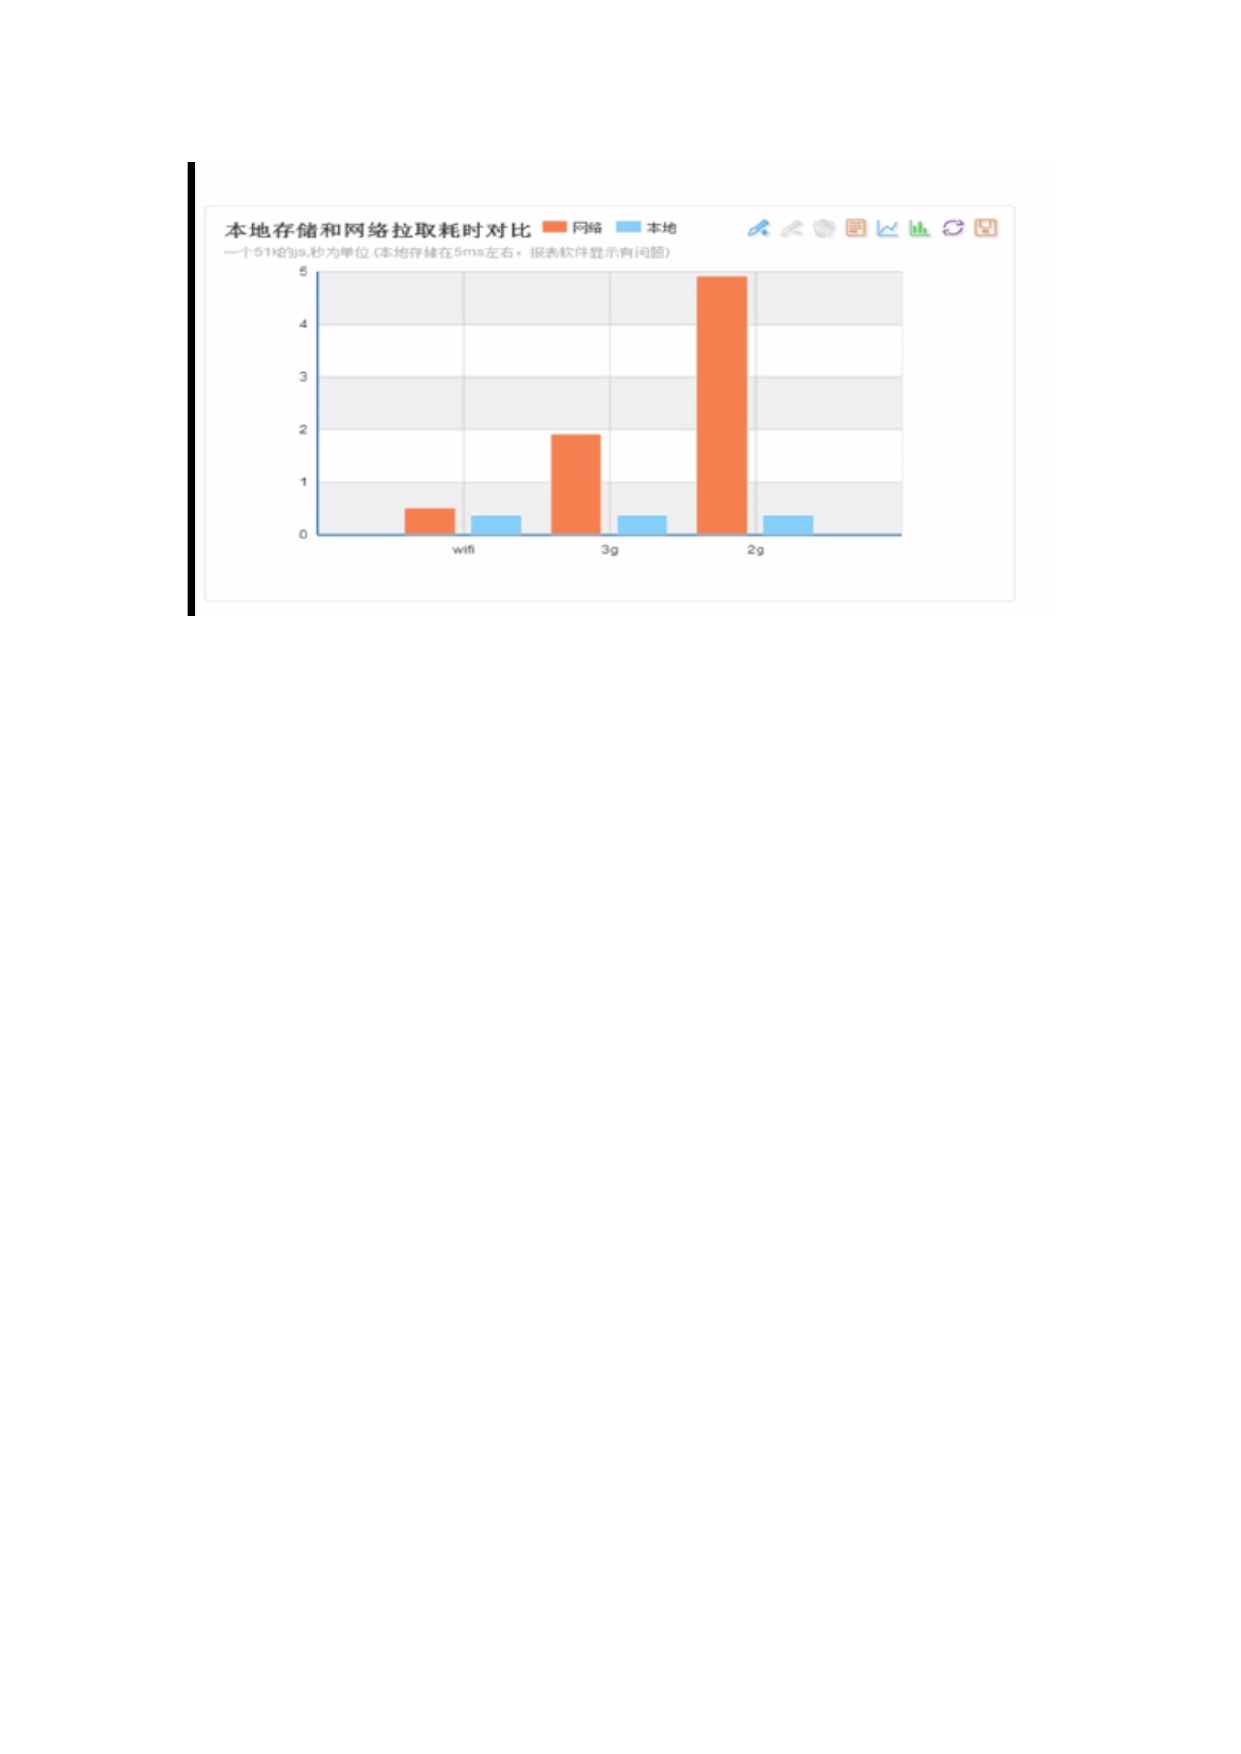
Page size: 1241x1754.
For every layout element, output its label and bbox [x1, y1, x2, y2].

picture [187, 162, 1053, 616]
